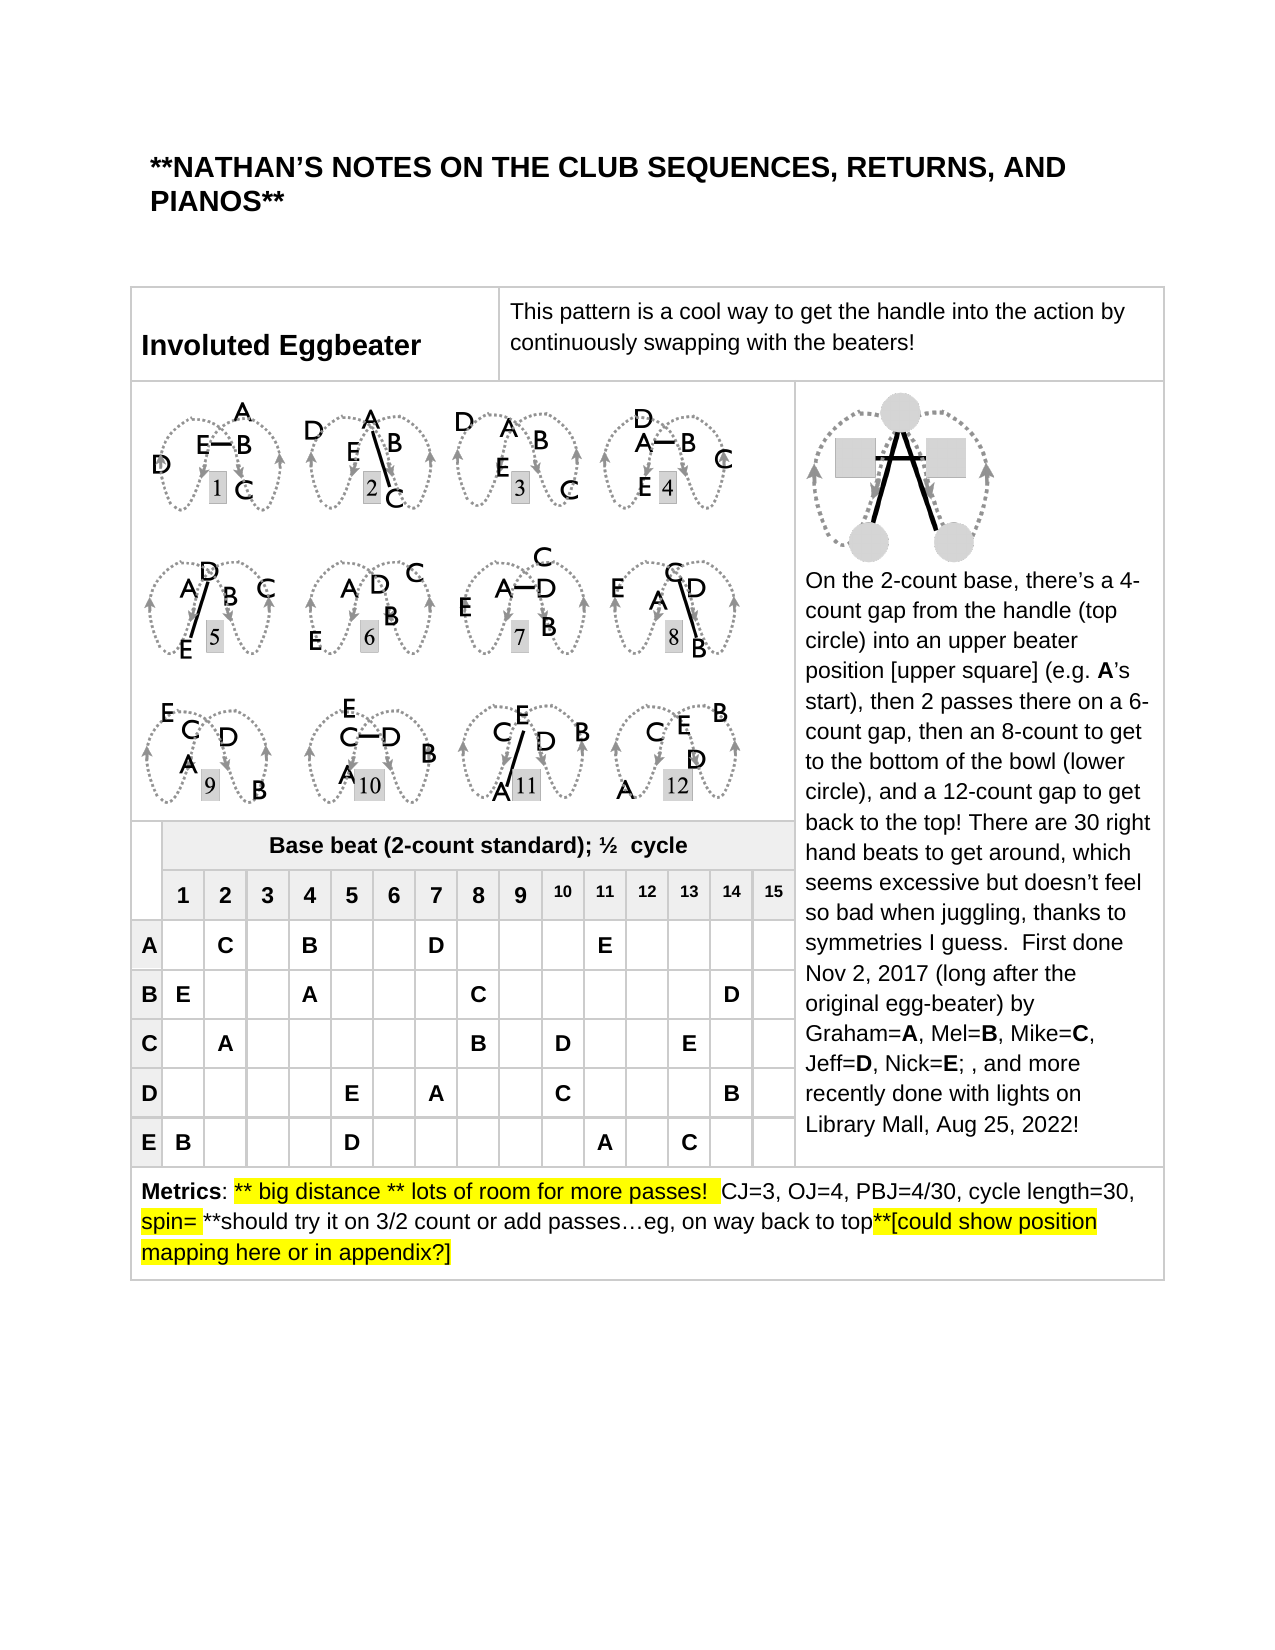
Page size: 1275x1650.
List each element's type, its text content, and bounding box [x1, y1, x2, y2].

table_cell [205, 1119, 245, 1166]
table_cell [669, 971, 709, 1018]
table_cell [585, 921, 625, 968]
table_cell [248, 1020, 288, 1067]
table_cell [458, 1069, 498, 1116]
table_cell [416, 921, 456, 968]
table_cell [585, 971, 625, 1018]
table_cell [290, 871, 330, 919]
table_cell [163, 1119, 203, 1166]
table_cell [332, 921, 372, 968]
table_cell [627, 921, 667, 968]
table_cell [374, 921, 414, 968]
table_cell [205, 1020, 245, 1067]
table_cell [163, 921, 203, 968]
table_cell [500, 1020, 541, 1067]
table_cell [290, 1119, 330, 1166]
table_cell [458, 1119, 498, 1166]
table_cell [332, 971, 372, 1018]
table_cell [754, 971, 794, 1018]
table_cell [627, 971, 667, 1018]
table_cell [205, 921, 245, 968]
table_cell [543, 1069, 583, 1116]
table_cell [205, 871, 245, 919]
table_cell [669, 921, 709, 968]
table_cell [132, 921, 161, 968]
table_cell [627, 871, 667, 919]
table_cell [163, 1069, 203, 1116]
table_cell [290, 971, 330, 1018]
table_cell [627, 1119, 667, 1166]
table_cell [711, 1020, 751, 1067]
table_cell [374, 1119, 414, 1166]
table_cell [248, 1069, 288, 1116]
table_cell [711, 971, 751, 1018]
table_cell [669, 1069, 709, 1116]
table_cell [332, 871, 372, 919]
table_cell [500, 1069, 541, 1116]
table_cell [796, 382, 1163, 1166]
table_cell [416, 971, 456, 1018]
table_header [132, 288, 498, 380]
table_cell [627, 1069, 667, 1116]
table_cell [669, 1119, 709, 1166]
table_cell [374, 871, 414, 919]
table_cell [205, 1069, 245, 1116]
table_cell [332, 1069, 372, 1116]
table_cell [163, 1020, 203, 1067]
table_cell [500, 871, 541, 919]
picture [805, 392, 995, 563]
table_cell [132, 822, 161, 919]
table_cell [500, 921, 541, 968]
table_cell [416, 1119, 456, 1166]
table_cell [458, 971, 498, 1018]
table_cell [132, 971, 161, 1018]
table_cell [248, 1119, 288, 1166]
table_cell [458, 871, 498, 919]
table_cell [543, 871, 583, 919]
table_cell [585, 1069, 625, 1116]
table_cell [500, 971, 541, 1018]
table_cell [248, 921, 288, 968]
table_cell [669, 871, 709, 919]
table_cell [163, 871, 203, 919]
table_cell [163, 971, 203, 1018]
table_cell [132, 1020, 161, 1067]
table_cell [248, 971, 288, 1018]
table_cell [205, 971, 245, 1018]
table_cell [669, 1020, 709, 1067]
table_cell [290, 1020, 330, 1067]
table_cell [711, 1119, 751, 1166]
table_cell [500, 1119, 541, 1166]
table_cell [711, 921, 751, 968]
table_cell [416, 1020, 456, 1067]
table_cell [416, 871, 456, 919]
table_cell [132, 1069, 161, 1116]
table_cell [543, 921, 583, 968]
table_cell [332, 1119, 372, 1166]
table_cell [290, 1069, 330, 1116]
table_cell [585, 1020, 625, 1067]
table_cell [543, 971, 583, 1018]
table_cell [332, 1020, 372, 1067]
picture [141, 392, 741, 810]
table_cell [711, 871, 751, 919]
subtitle **NATHAN’S NOTES ON THE CLUB SEQUENCES, RETURNS, AND PIANOS** [150, 150, 1125, 217]
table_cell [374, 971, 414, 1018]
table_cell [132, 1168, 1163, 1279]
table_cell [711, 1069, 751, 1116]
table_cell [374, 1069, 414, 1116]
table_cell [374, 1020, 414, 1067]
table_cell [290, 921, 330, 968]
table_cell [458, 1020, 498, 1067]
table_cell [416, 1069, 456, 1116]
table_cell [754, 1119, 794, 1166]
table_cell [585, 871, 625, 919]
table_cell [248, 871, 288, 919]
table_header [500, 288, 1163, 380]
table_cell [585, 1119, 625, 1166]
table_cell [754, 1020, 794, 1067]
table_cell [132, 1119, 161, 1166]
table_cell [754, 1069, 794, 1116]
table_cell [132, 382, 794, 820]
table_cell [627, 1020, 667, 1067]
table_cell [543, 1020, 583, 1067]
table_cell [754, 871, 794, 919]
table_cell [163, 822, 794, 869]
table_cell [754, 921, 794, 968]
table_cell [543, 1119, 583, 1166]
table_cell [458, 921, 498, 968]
